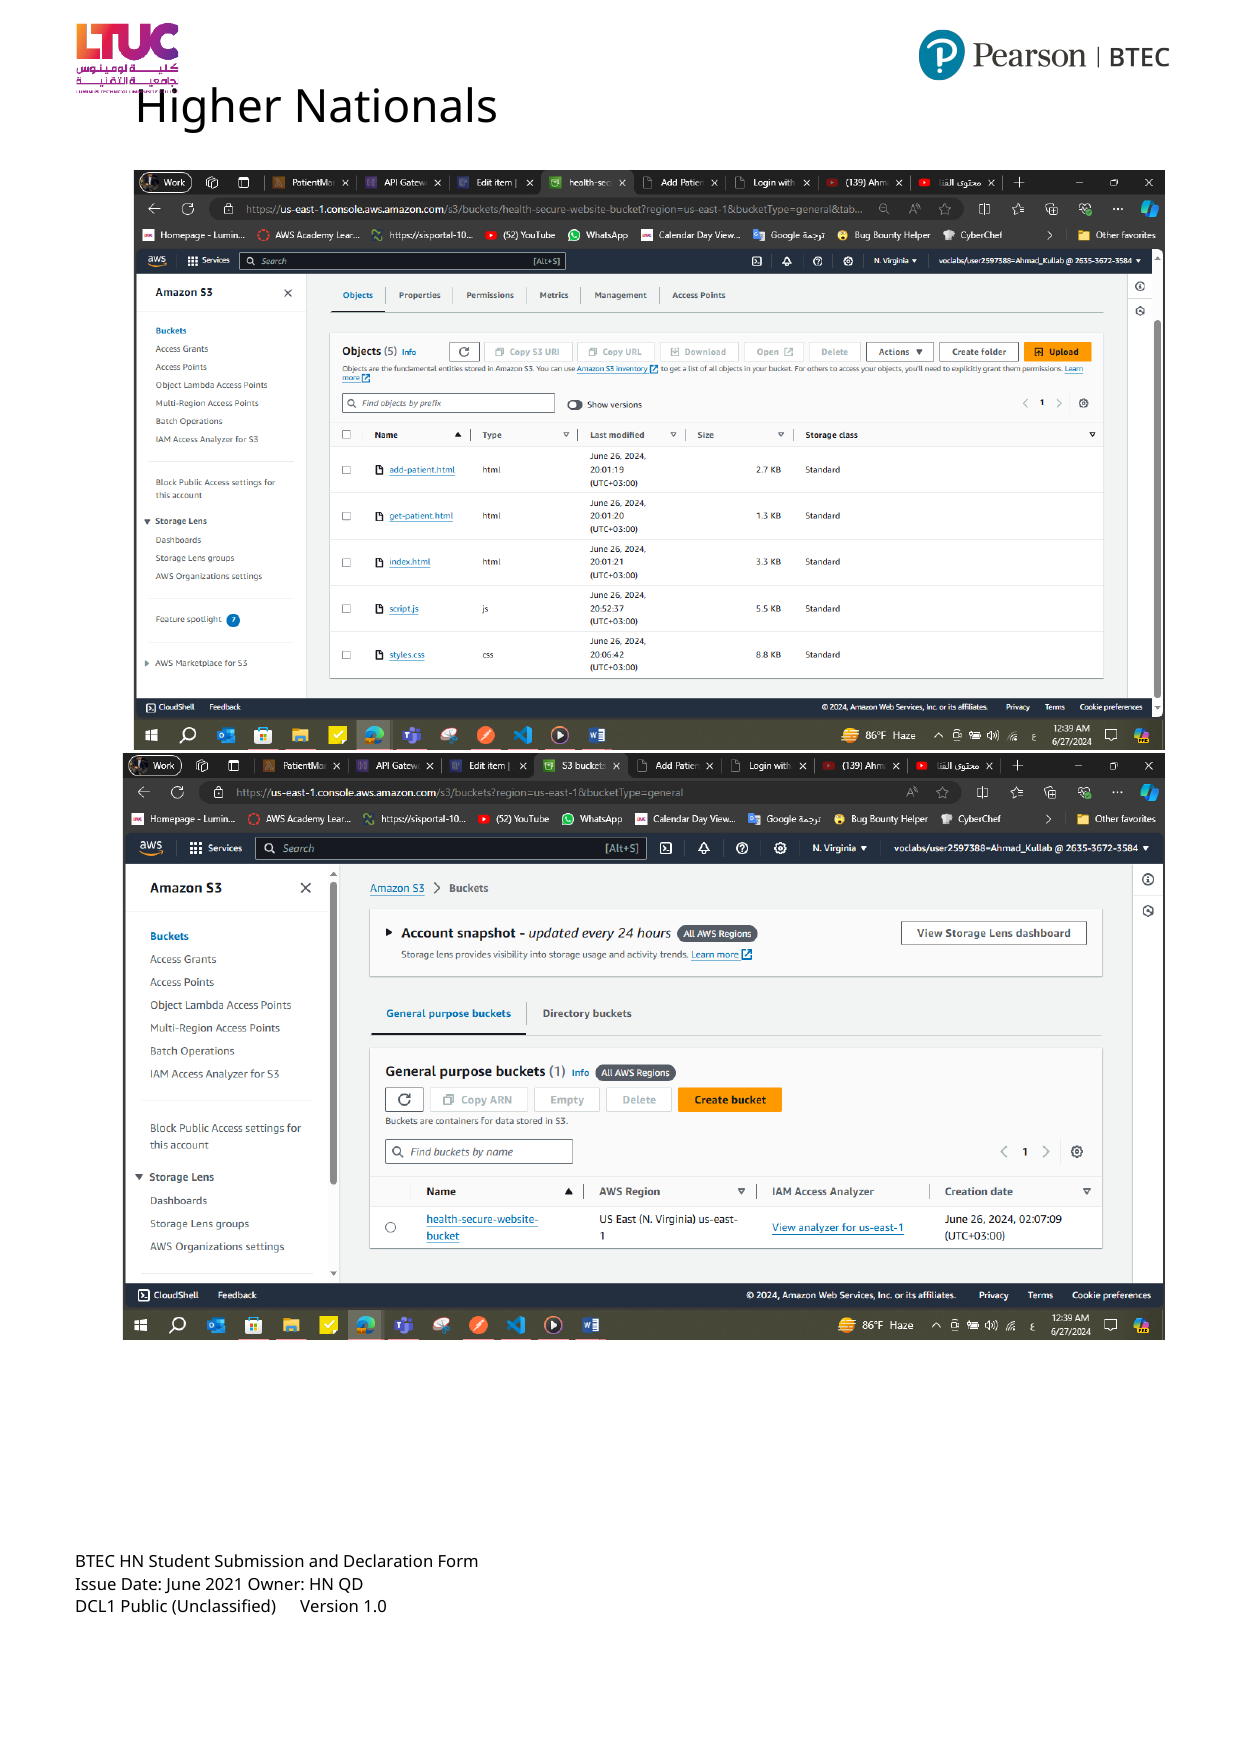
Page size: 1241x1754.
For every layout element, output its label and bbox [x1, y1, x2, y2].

picture [75, 22, 179, 91]
picture [122, 753, 1165, 1340]
picture [914, 22, 1172, 86]
picture [133, 170, 1165, 750]
